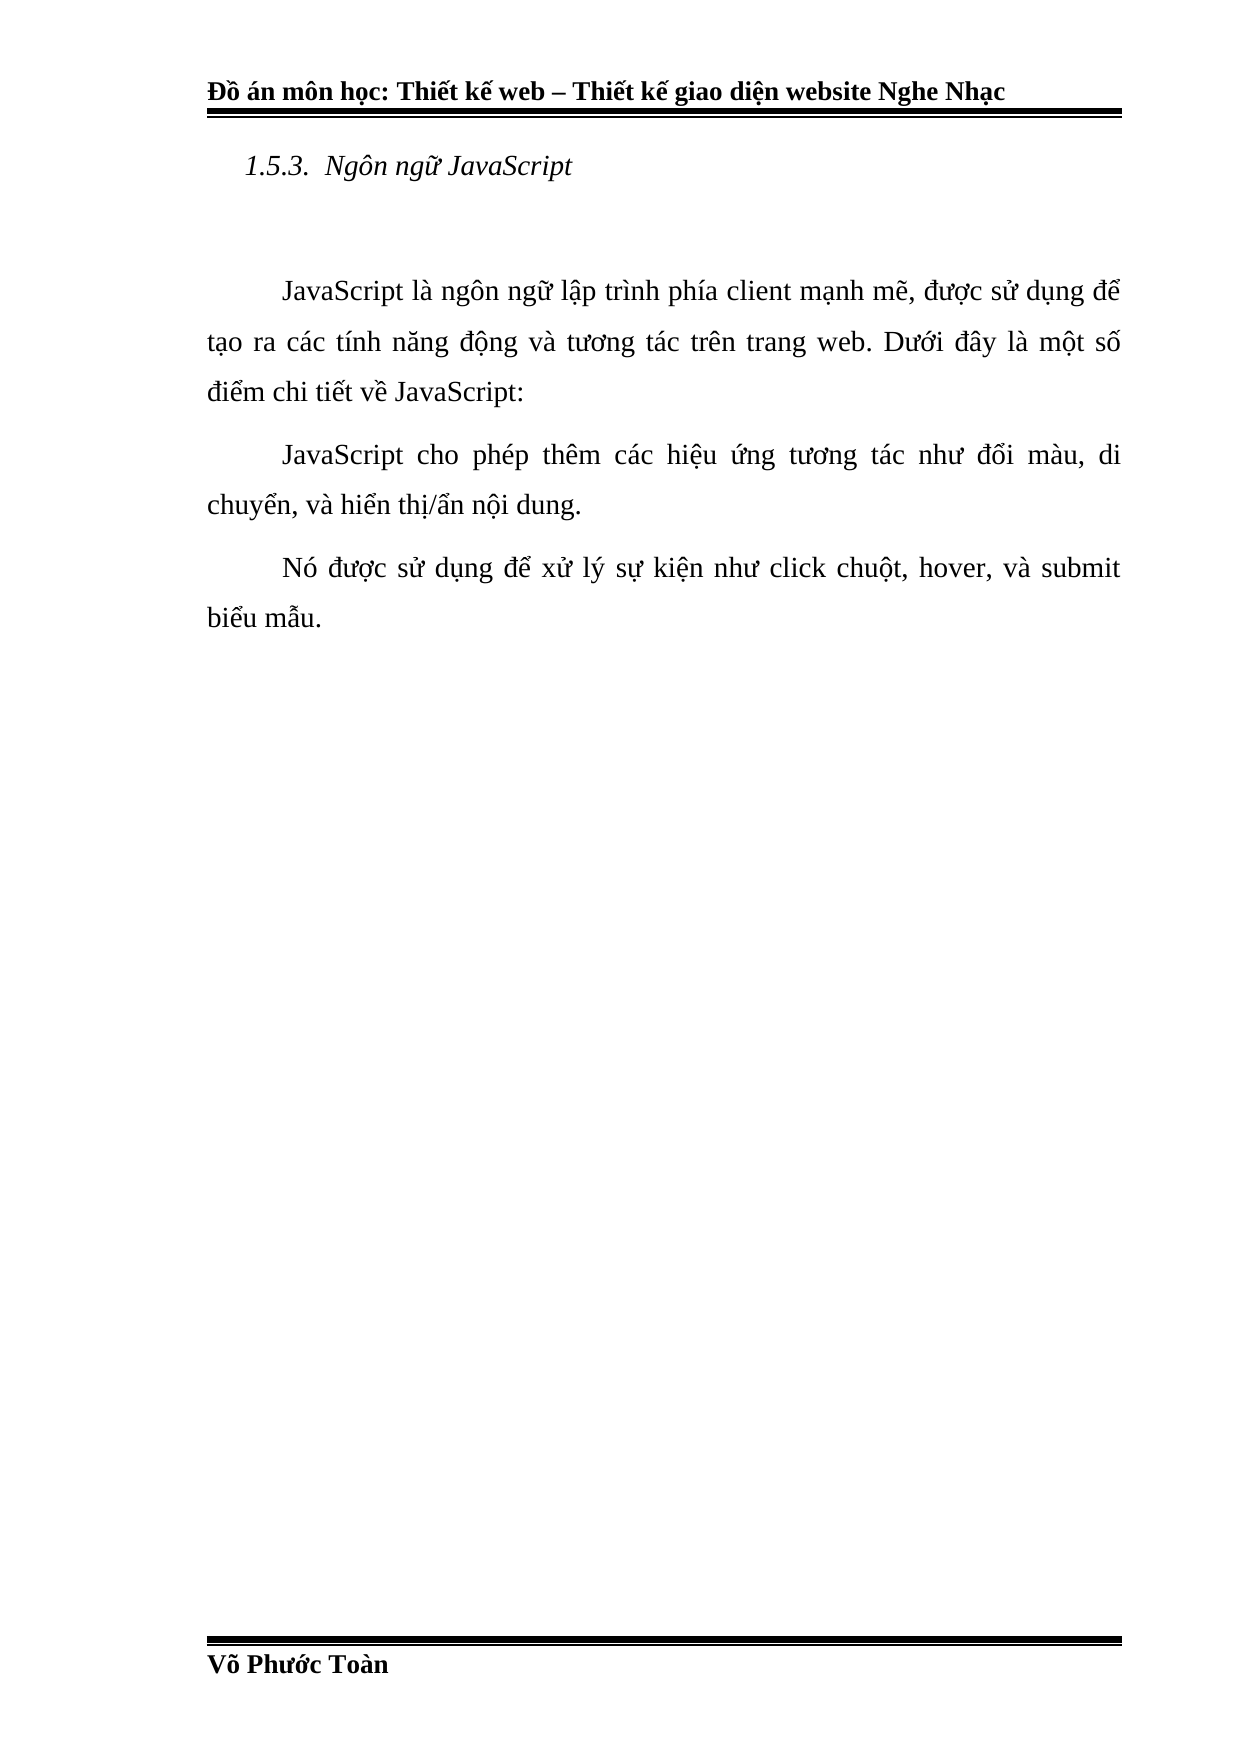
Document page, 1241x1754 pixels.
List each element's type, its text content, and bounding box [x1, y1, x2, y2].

text JavaScript là ngôn ngữ lập trình phía client mạnh mẽ, được sử dụng để tạo ra các tính năng động và tương tác trên trang web. Dưới đây là một số điểm chi tiết về JavaScript: [207, 273, 1122, 407]
text Nó được sử dụng để xử lý sự kiện như click chuột, hover, và submit biểu mẫu. [207, 550, 1122, 634]
text JavaScript cho phép thêm các hiệu ứng tương tác như đổi màu, di chuyển, và hiển thị/ẩn nội dung. [207, 437, 1122, 521]
subtitle Ngôn ngữ JavaScript [244, 148, 1122, 181]
